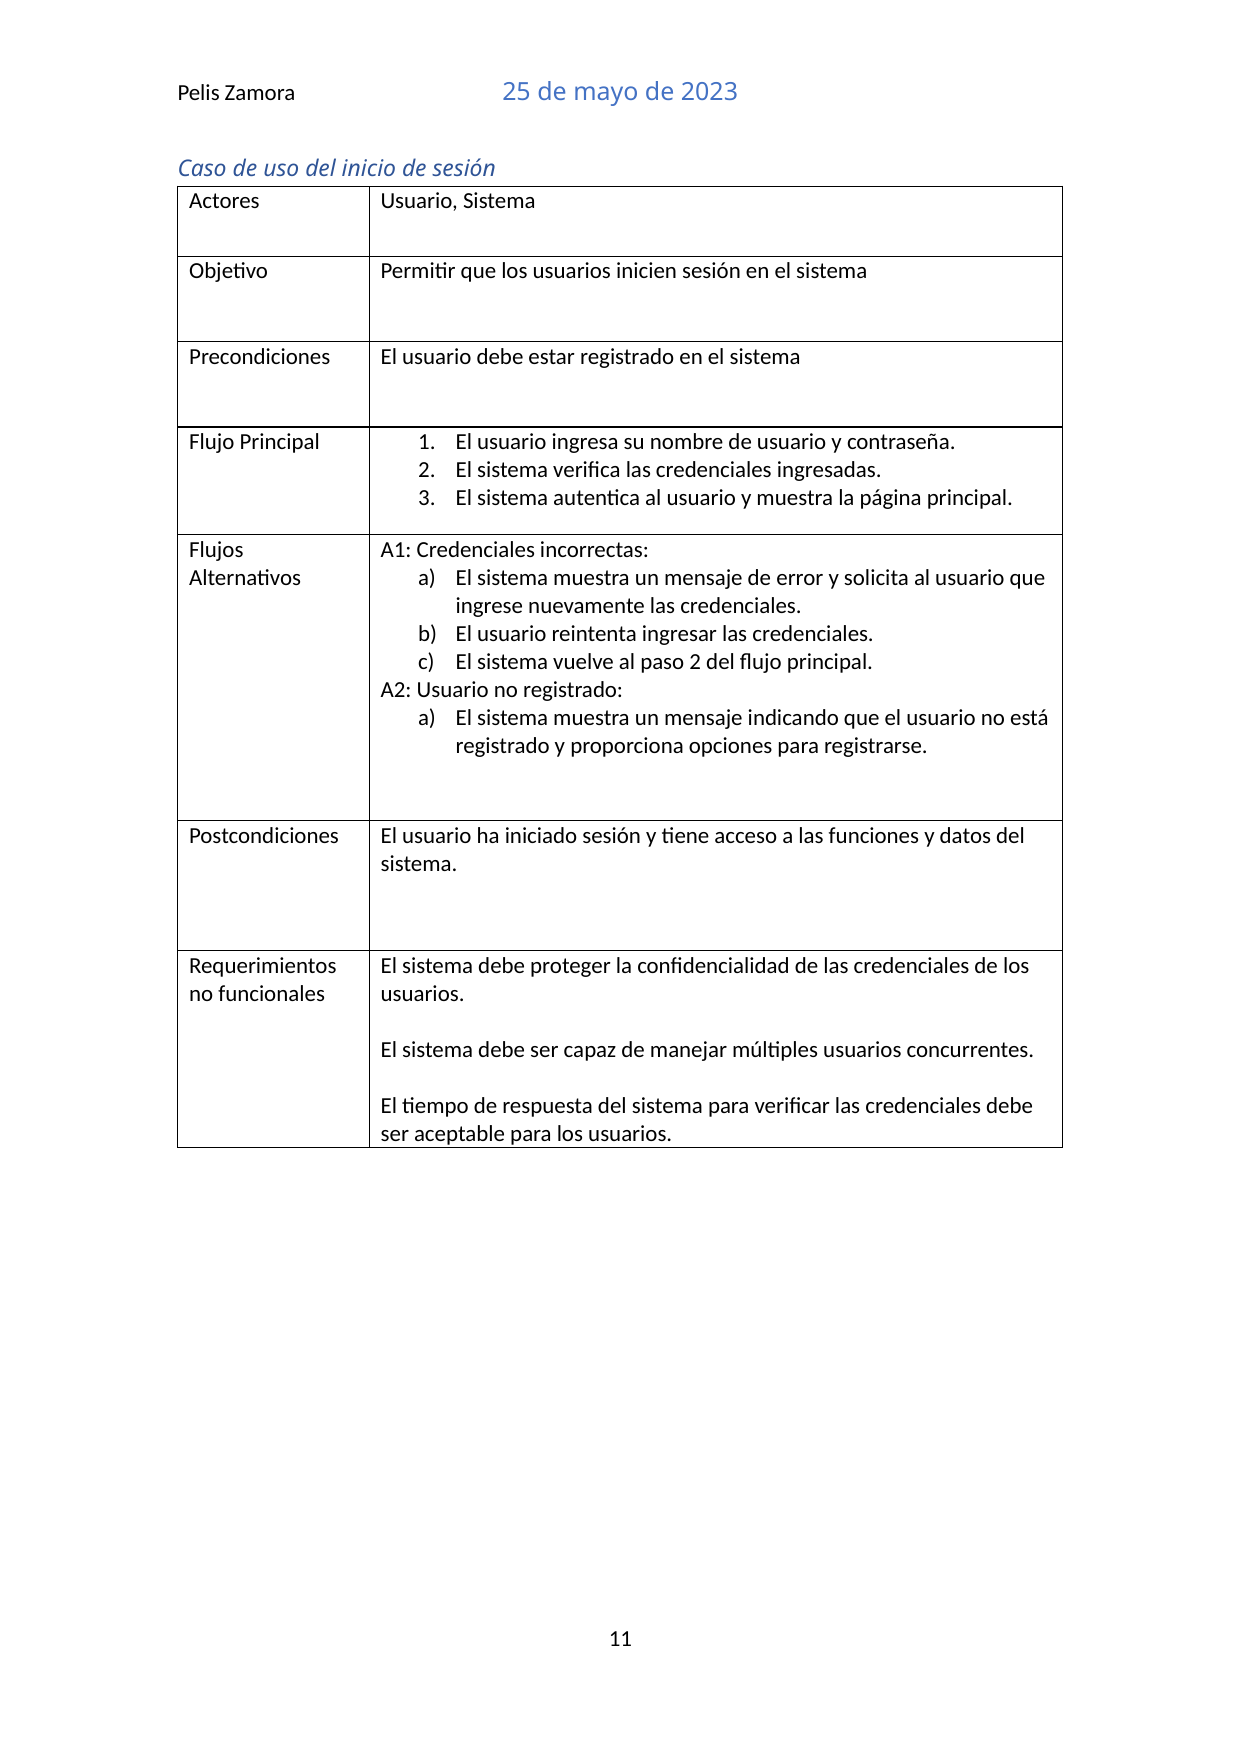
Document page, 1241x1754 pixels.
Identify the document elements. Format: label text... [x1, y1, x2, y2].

table_cell Postcondiciones [178, 821, 369, 950]
table_cell Precondiciones [178, 342, 369, 426]
table_cell A1: Credenciales incorrectas: El sistema muestra un mensaje de error y solicita al usuario que ingrese nuevamente las credenciales. El usuario reintenta ingresar las credenciales. El sistema vuelve al paso 2 del flujo principal. A2: Usuario no registrado: El sistema muestra un mensaje indicando que el usuario no está registrado y proporciona opciones para registrarse. [370, 535, 1062, 820]
table_cell Objetivo [178, 257, 369, 341]
table_cell Flujo Principal [178, 428, 369, 534]
table_cell Permitir que los usuarios inicien sesión en el sistema [370, 257, 1062, 341]
table_cell El usuario debe estar registrado en el sistema [370, 342, 1062, 426]
table_cell Flujos Alternativos [178, 535, 369, 820]
table_cell Requerimientos no funcionales [178, 951, 369, 1147]
table_cell El sistema debe proteger la confidencialidad de las credenciales de los usuarios. El sistema debe ser capaz de manejar múltiples usuarios concurrentes. El tiempo de respuesta del sistema para verificar las credenciales debe ser aceptable para los usuarios. [370, 951, 1062, 1147]
table_header Actores [178, 187, 369, 256]
table_header Usuario, Sistema [370, 187, 1062, 256]
table_cell El usuario ingresa su nombre de usuario y contraseña. El sistema verifica las credenciales ingresadas. El sistema autentica al usuario y muestra la página principal. [370, 428, 1062, 534]
table_cell El usuario ha iniciado sesión y tiene acceso a las funciones y datos del sistema. [370, 821, 1062, 950]
subtitle Caso de uso del inicio de sesión [177, 152, 1063, 183]
